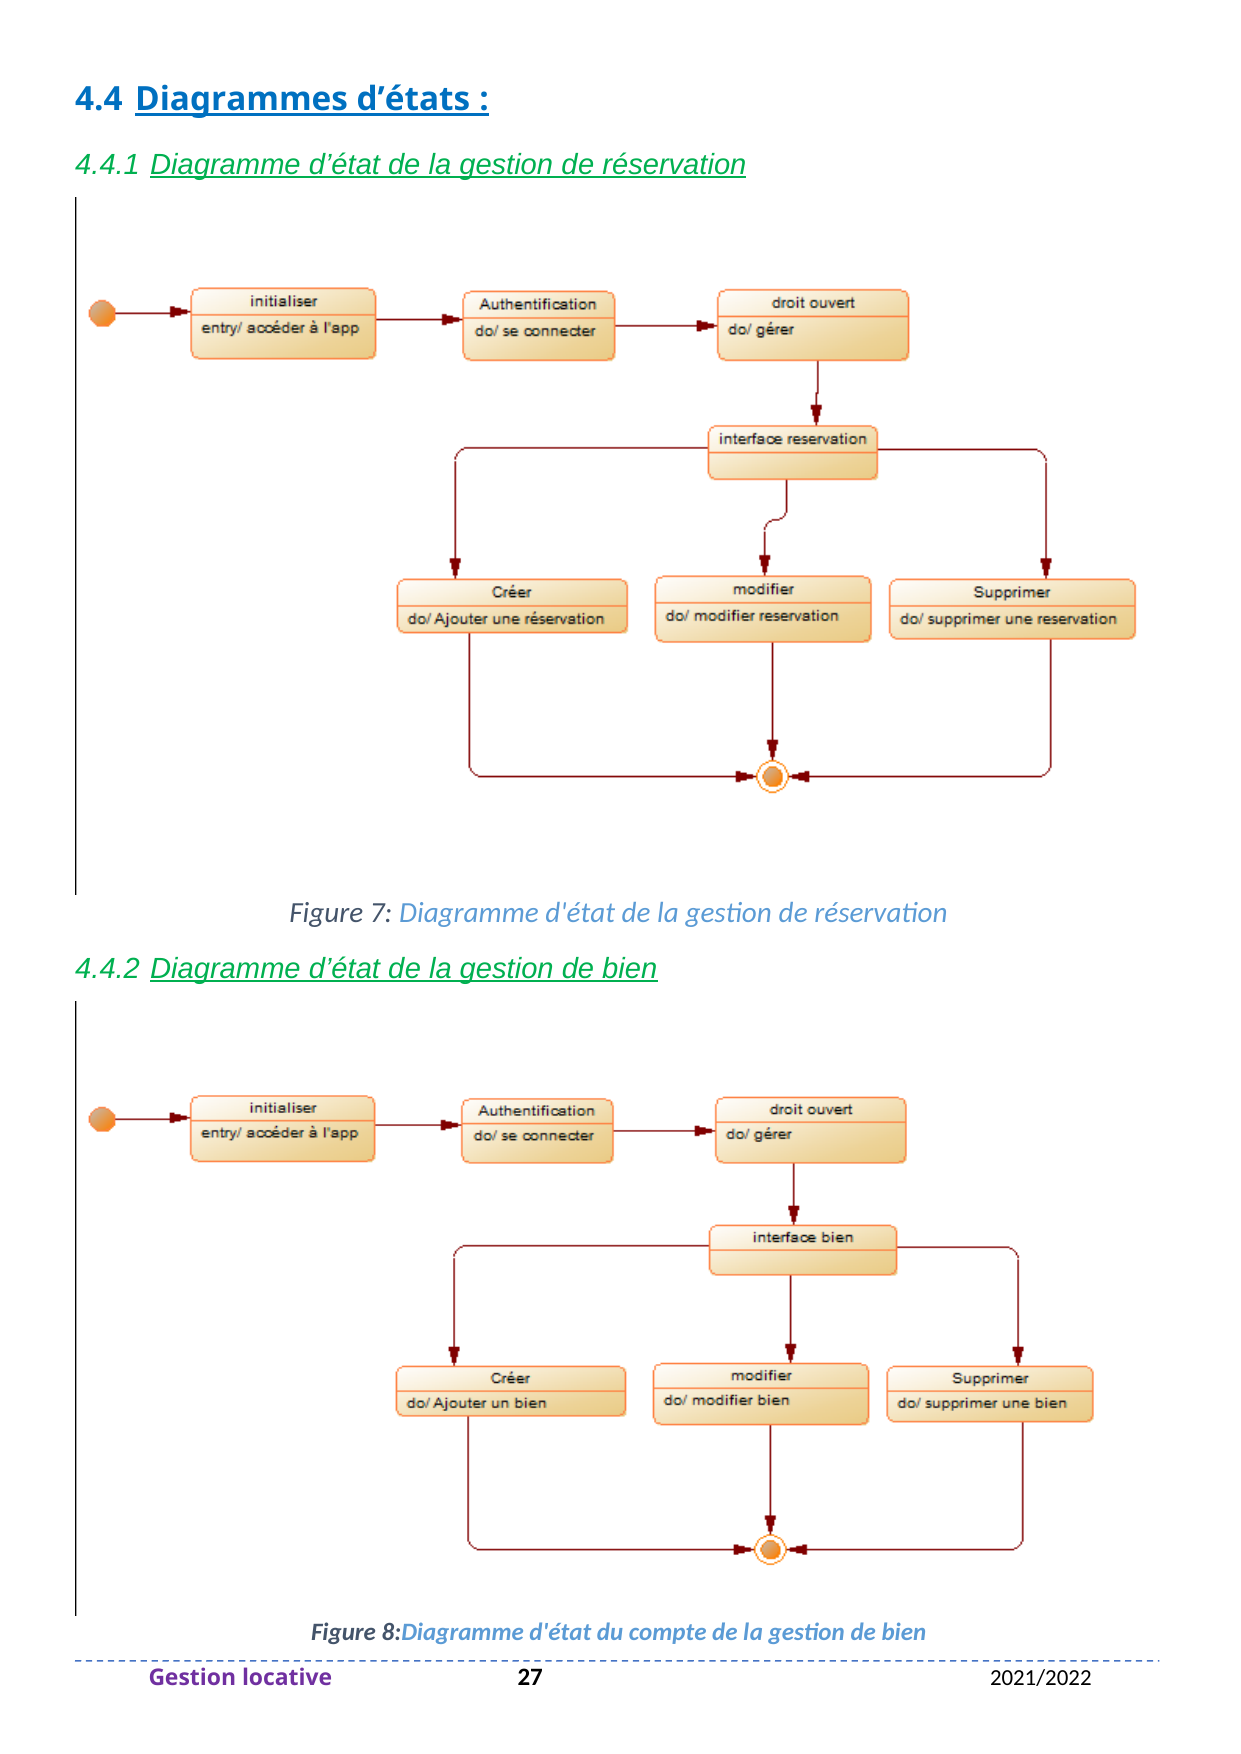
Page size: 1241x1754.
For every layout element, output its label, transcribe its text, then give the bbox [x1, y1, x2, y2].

picture [75, 1001, 1136, 1616]
subtitle Diagrammes d’états : [75, 75, 1164, 120]
text Figure 7: Diagramme d'état de la gestion de réservation [75, 894, 1164, 930]
picture [75, 197, 1144, 895]
subtitle Diagramme d’état de la gestion de réservation [75, 147, 1164, 181]
text Figure 8:Diagramme d'état du compte de la gestion de bien [75, 1616, 1164, 1646]
subtitle Diagramme d’état de la gestion de bien [75, 951, 1164, 984]
